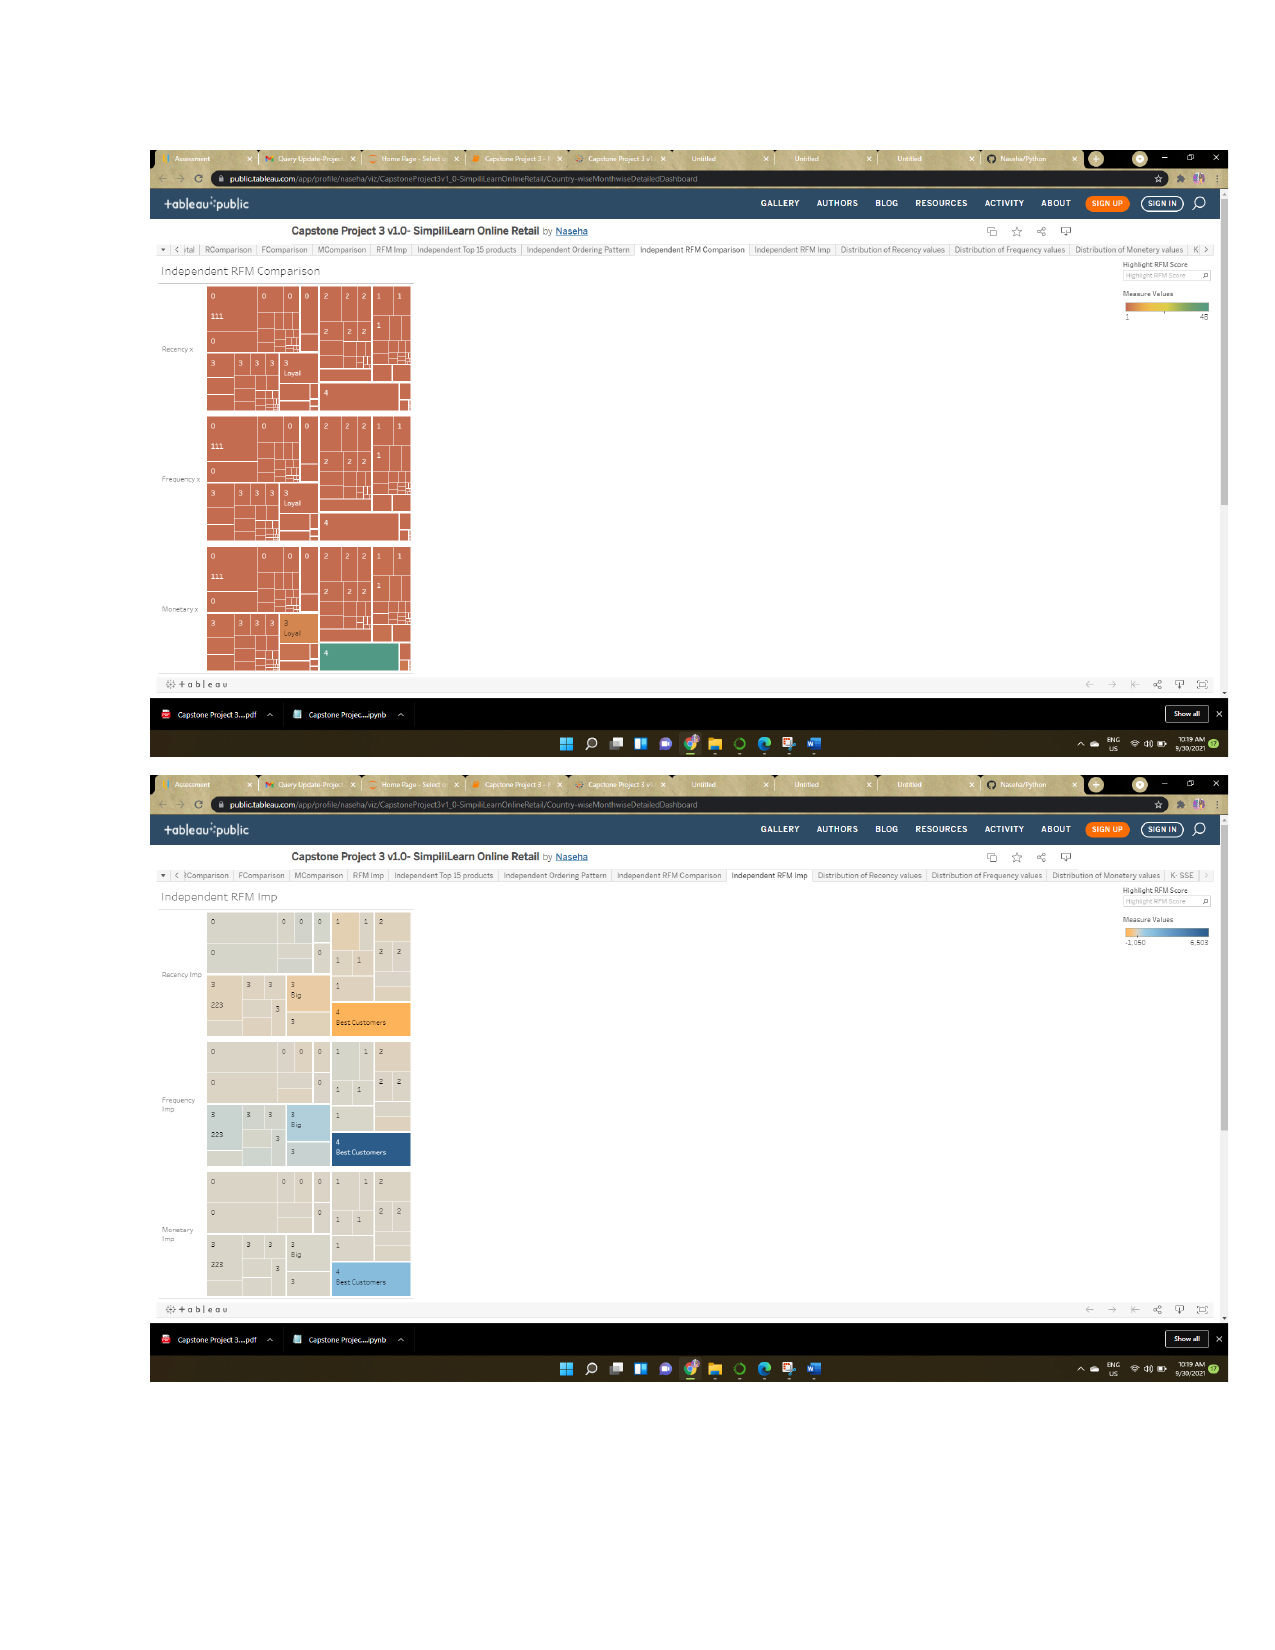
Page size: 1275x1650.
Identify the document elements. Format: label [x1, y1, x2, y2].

picture [150, 775, 1229, 1382]
picture [150, 150, 1229, 757]
